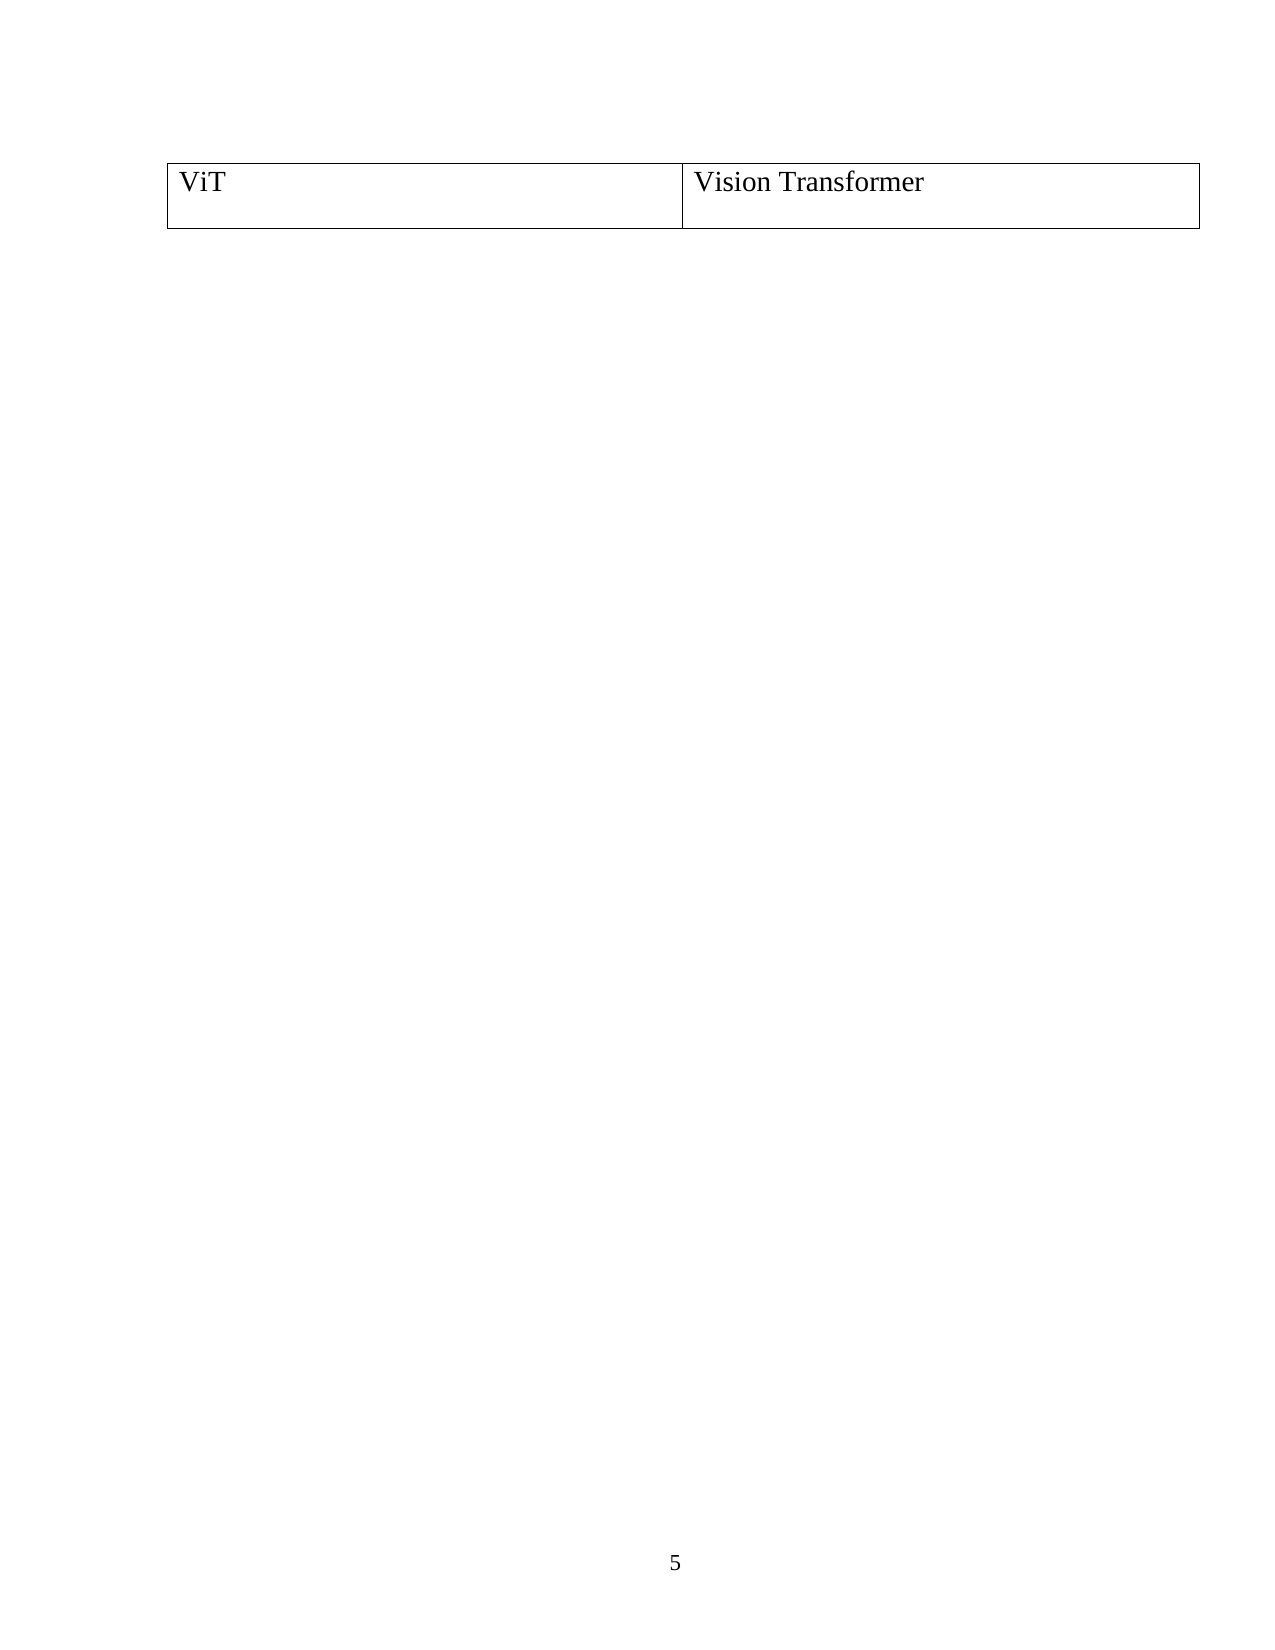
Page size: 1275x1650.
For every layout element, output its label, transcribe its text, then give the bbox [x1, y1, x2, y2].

table_cell Vision Transformer [683, 164, 1199, 228]
table_cell ViT [168, 164, 682, 228]
